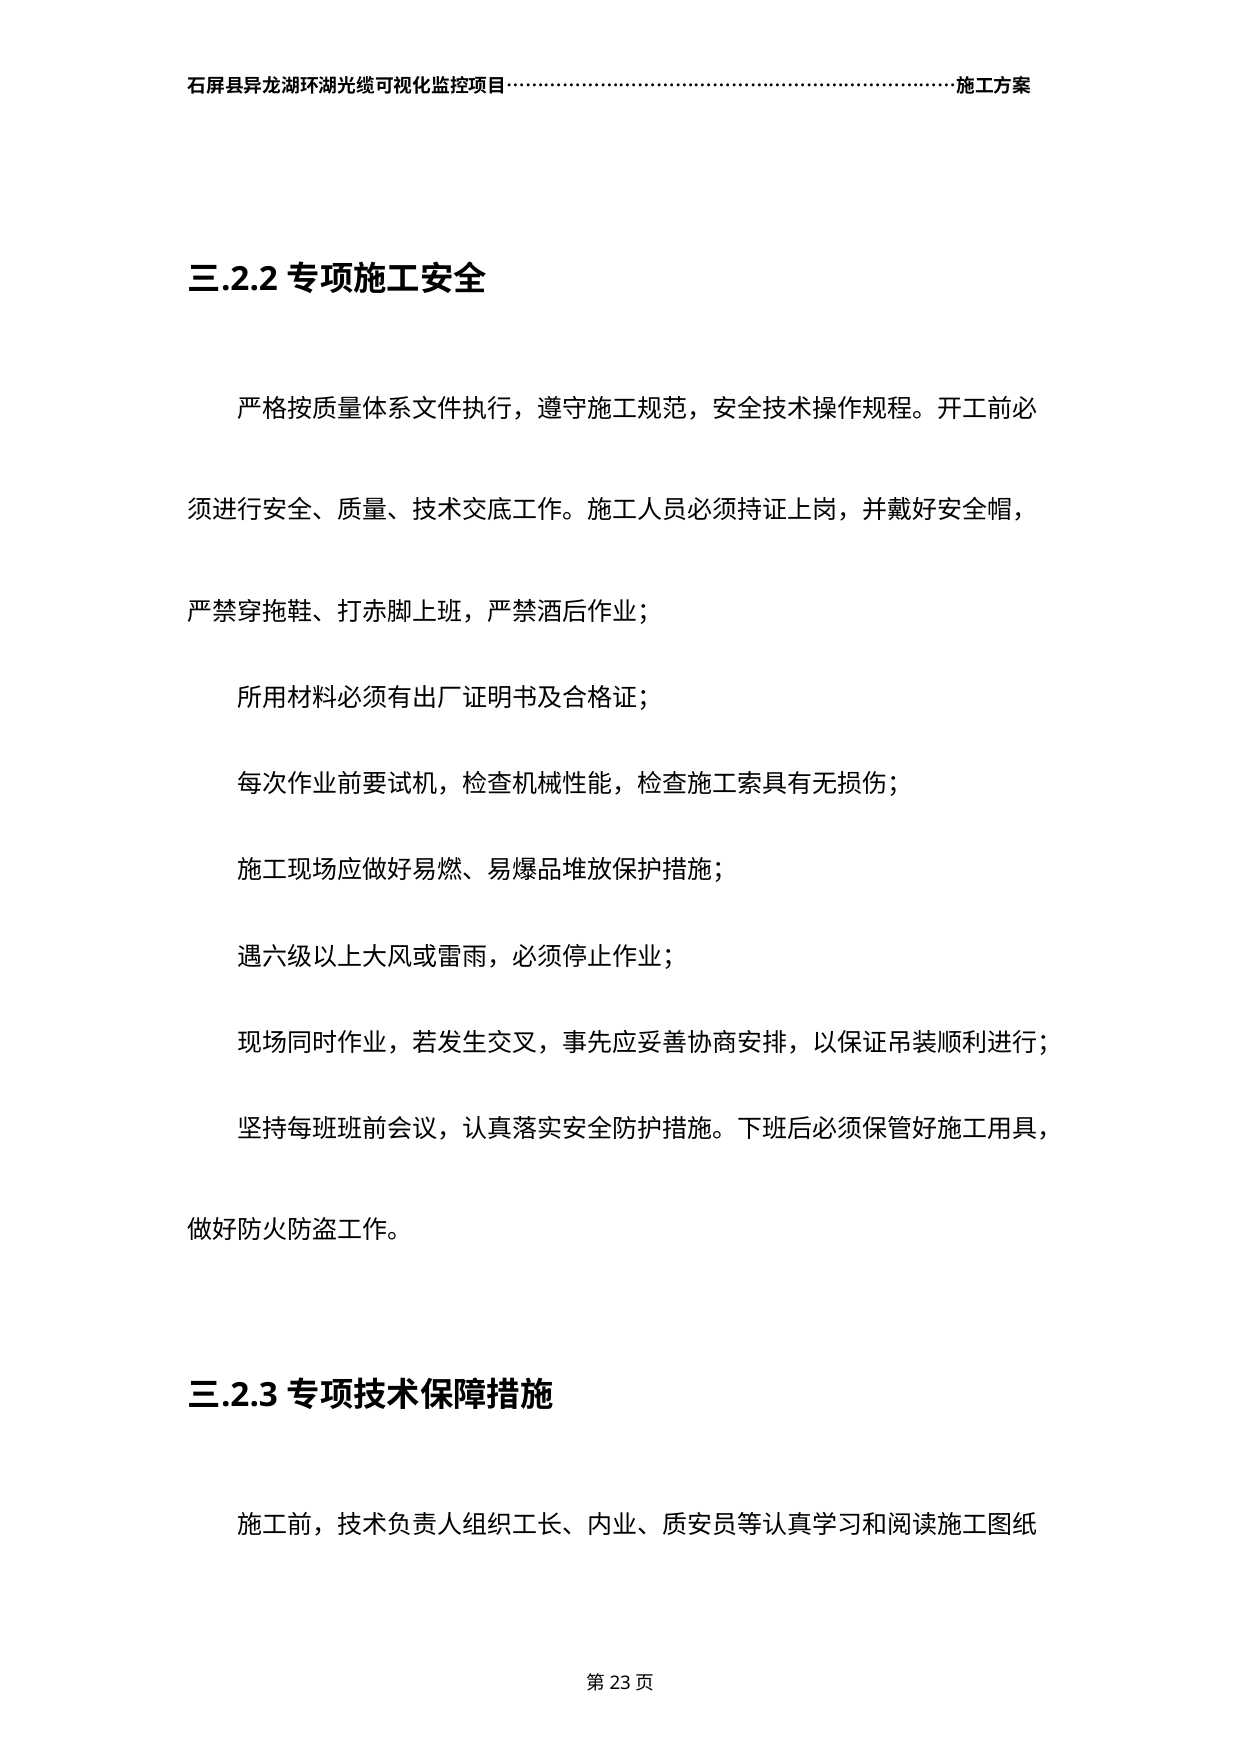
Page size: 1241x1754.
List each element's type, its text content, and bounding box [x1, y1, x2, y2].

text 所用材料必须有出厂证明书及合格证； [187, 662, 1053, 730]
text 现场同时作业，若发生交叉，事先应妥善协商安排，以保证吊装顺利进行； [187, 1006, 1053, 1074]
text 施工现场应做好易燃、易爆品堆放保护措施； [187, 834, 1053, 902]
text 严格按质量体系文件执行，遵守施工规范，安全技术操作规程。开工前必须进行安全、质量、技术交底工作。施工人员必须持证上岗，并戴好安全帽，严禁穿拖鞋、打赤脚上班，严禁酒后作业； [187, 372, 1053, 644]
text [187, 1488, 1053, 1556]
text 坚持每班班前会议，认真落实安全防护措施。下班后必须保管好施工用具，做好防火防盗工作。 [187, 1092, 1053, 1262]
text 遇六级以上大风或雷雨，必须停止作业； [187, 920, 1053, 988]
text 每次作业前要试机，检查机械性能，检查施工索具有无损伤； [187, 748, 1053, 816]
subtitle 专项施工安全 [187, 242, 1053, 310]
subtitle 专项技术保障措施 [187, 1358, 1053, 1426]
